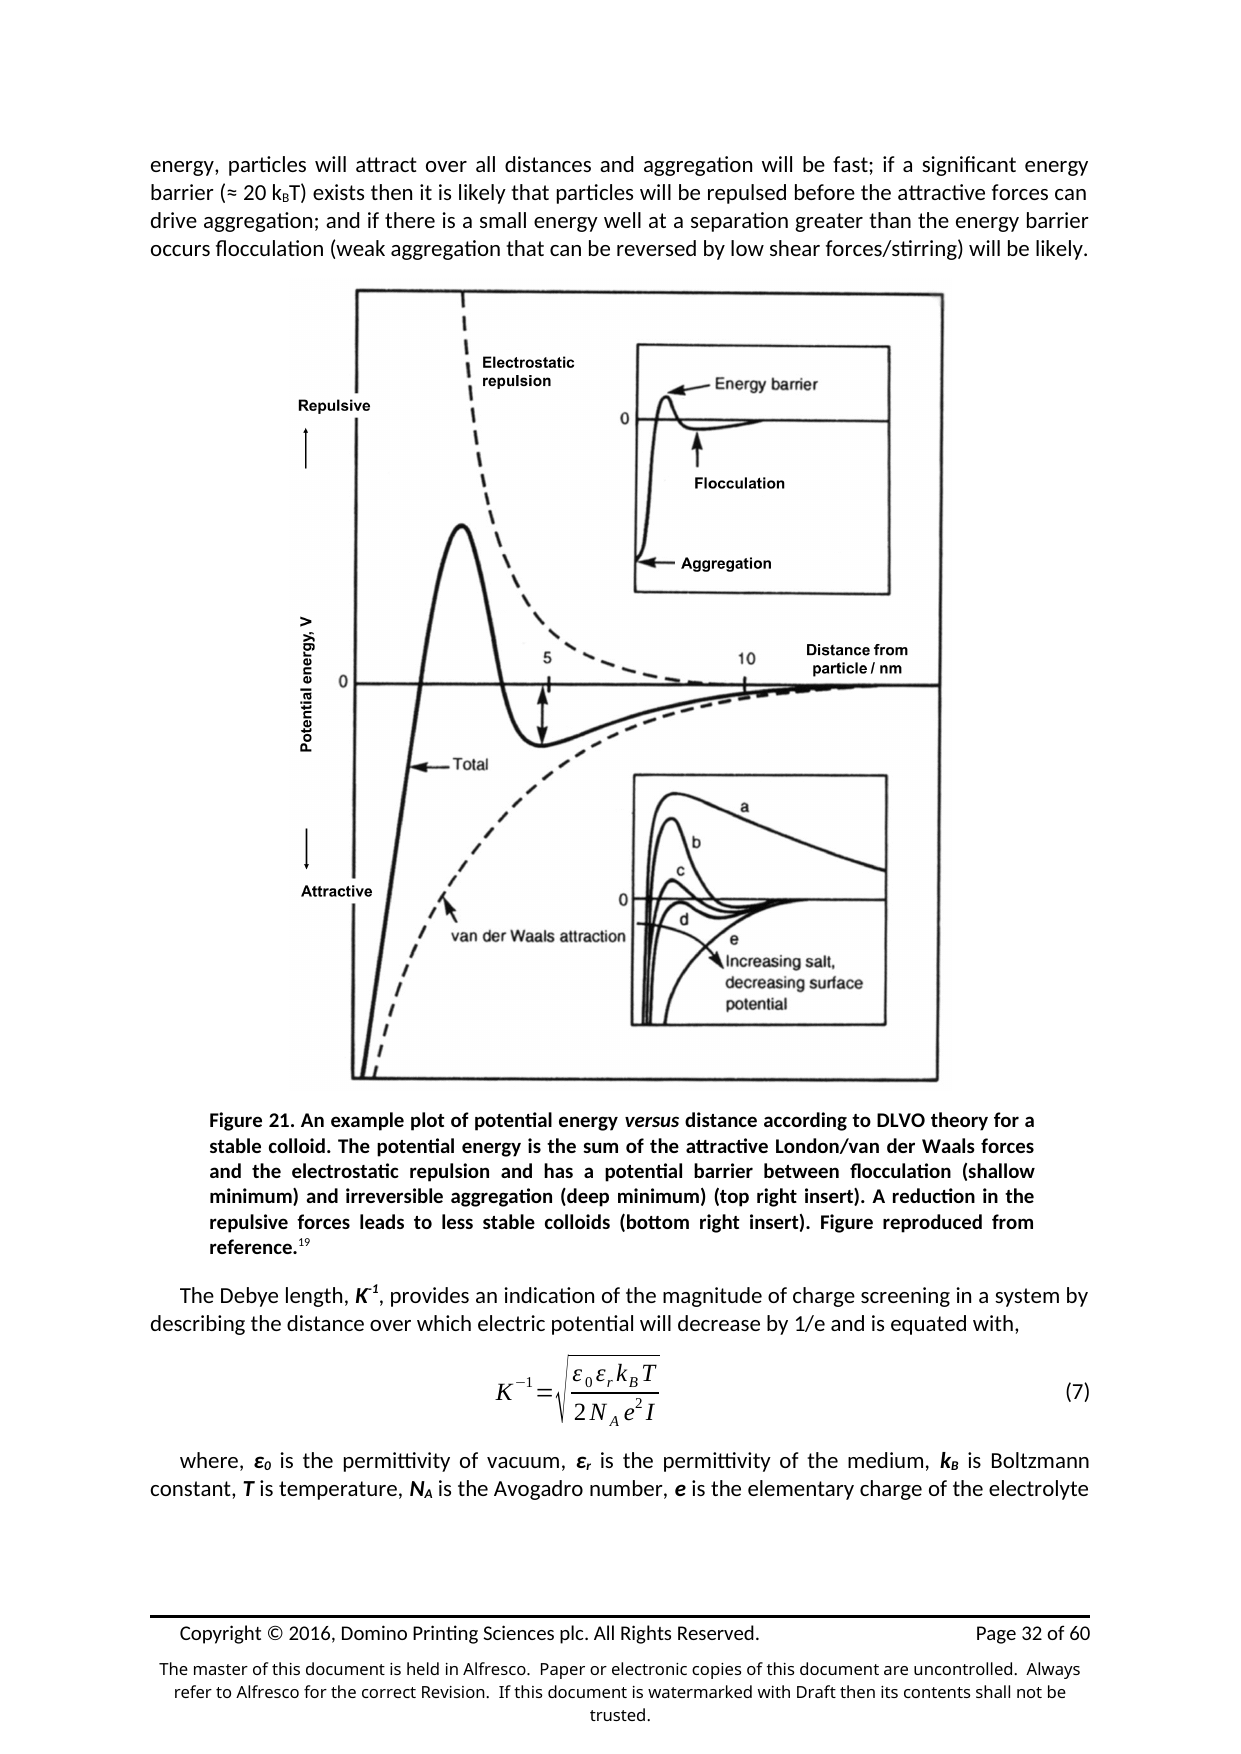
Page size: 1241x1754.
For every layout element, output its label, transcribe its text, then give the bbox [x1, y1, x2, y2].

text The Debye length, Κ-1, provides an indication of the magnitude of charge screening in a system by describing the distance over which electric potential will decrease by 1/e and is equated with, [150, 1281, 1090, 1337]
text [150, 150, 1090, 262]
text (7) [150, 1353, 1090, 1429]
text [150, 1446, 1090, 1502]
picture [288, 278, 952, 1091]
